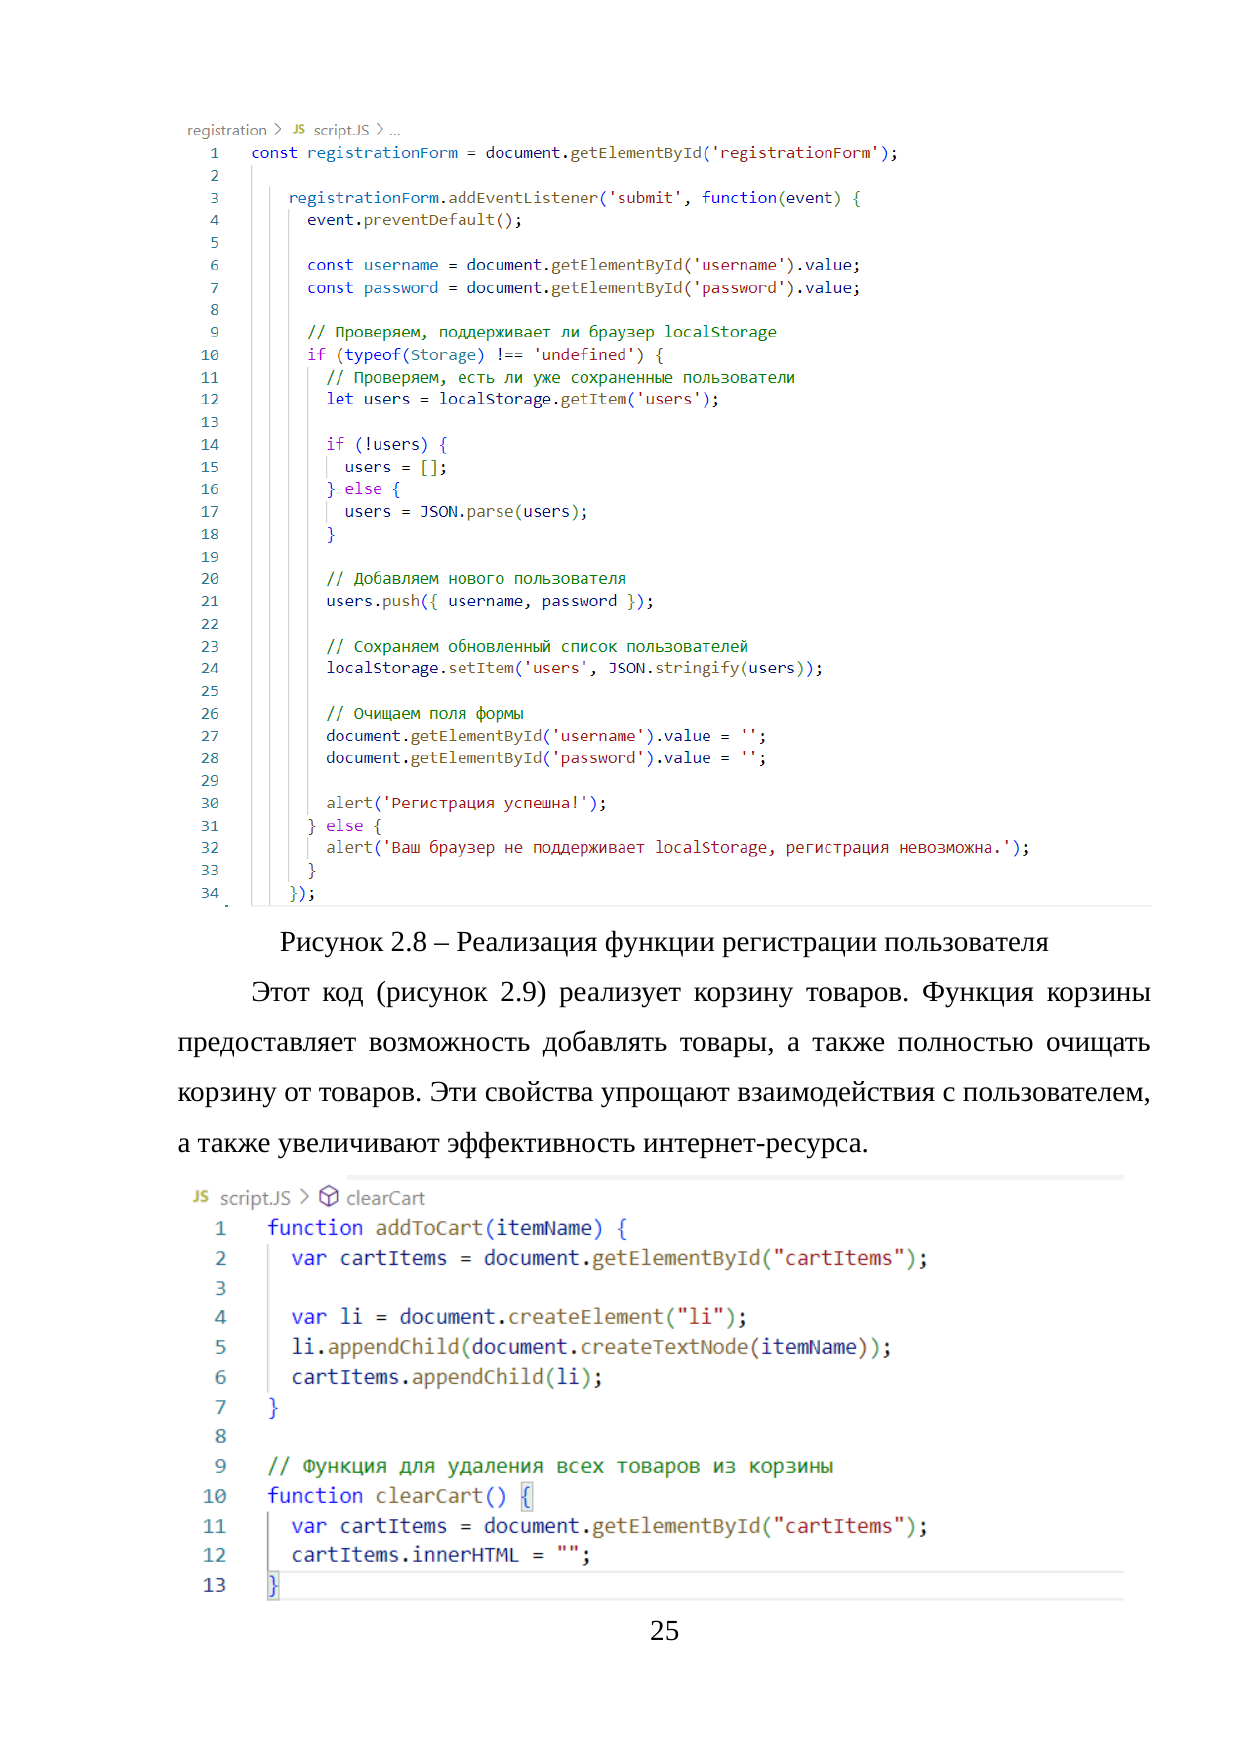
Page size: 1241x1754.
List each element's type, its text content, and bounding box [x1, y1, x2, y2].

picture [177, 1175, 1124, 1612]
picture [177, 118, 1152, 907]
text Этот код (рисунок 2.9) реализует корзину товаров. Функция корзины предоставляет возможность добавлять товары, а также полностью очищать корзину от товаров. Эти свойства упрощают взаимодействия с пользователем, а также увеличивают эффективность интернет-ресурса. [177, 974, 1152, 1158]
text Рисунок 2.8 – Реализация функции регистрации пользователя [177, 924, 1152, 957]
